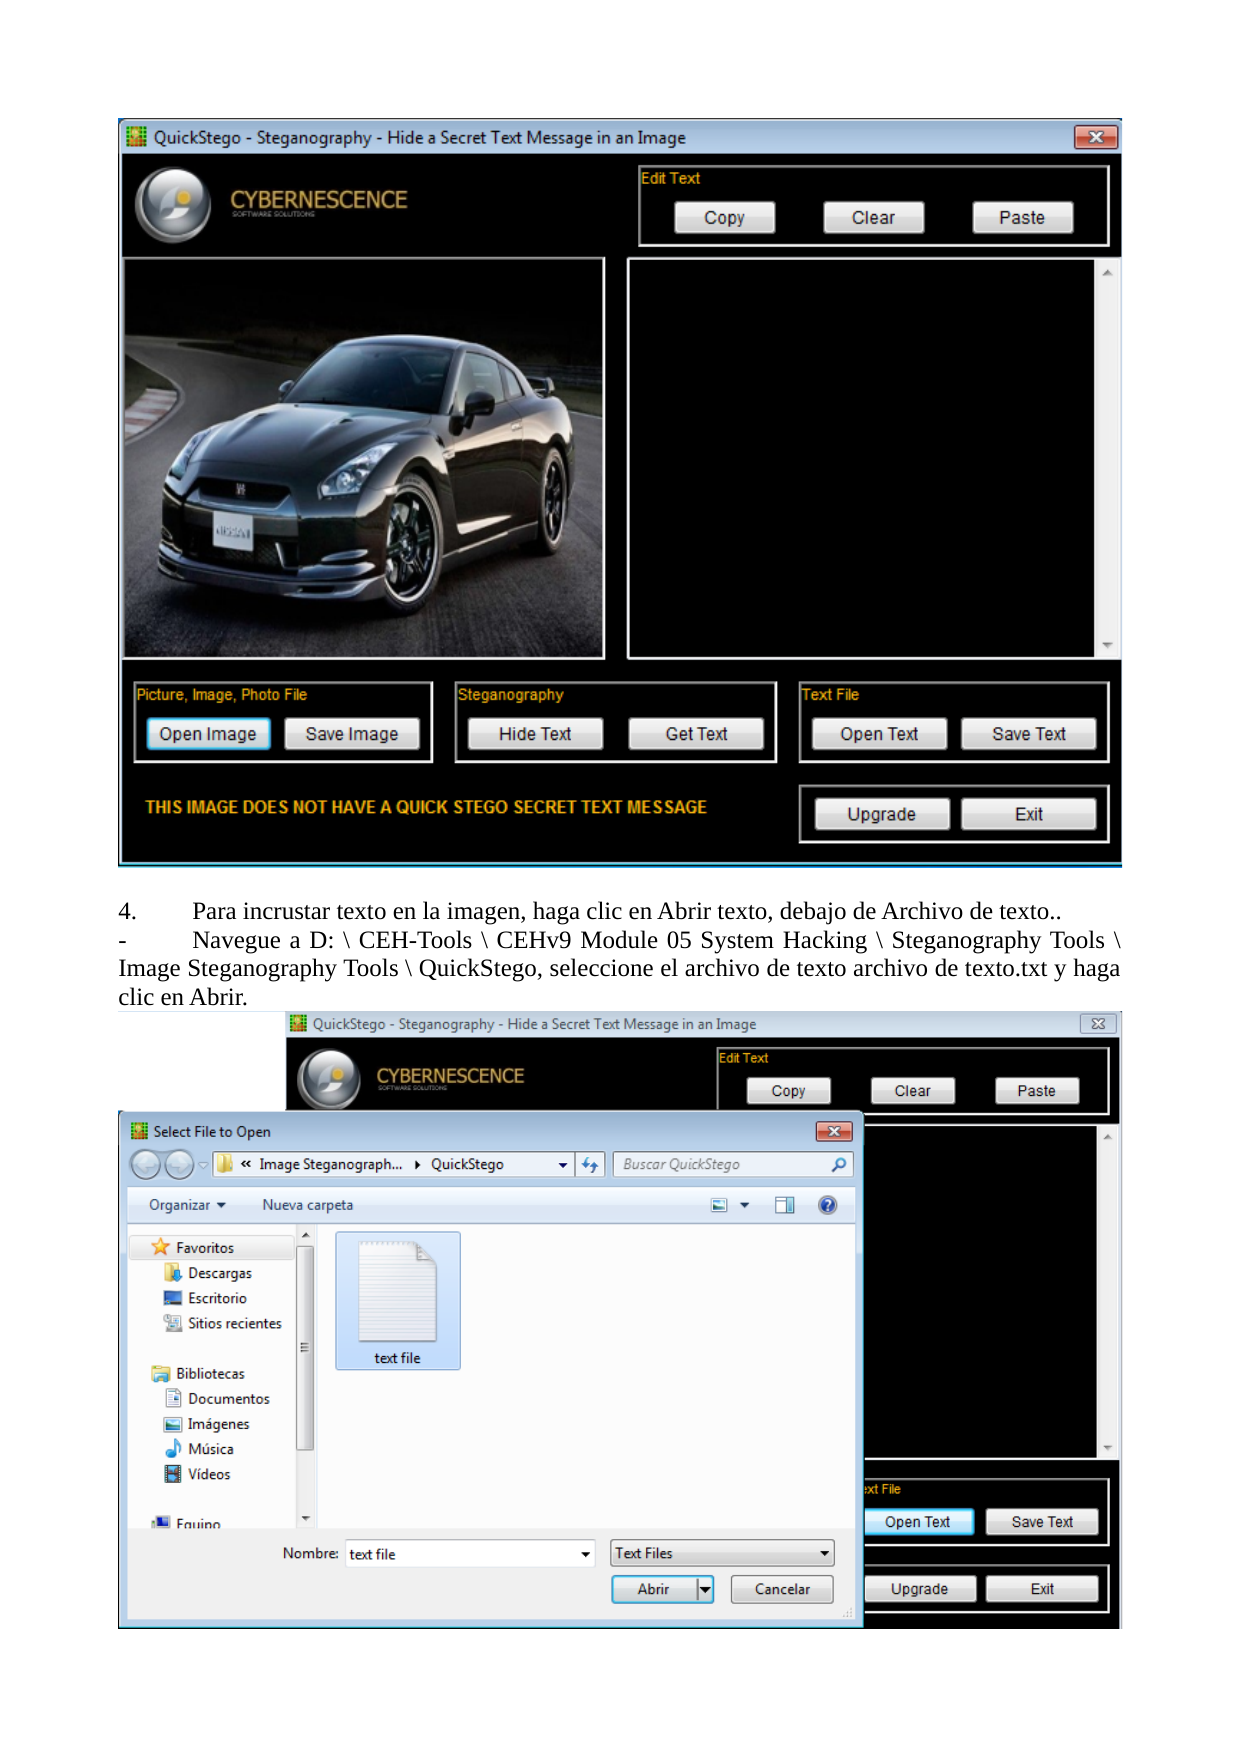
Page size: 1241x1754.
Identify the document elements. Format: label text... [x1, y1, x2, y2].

text 4. Para incrustar texto en la imagen, haga clic en Abrir texto, debajo de Archivo de texto.. [118, 896, 1122, 925]
picture [118, 1011, 1123, 1629]
text - Navegue a D: \ CEH-Tools \ CEHv9 Module 05 System Hacking \ Steganography Tools \ Image Steganography Tools \ QuickStego, seleccione el archivo de texto archivo de texto.txt y haga clic en Abrir. [118, 925, 1122, 1011]
picture [118, 118, 1123, 868]
